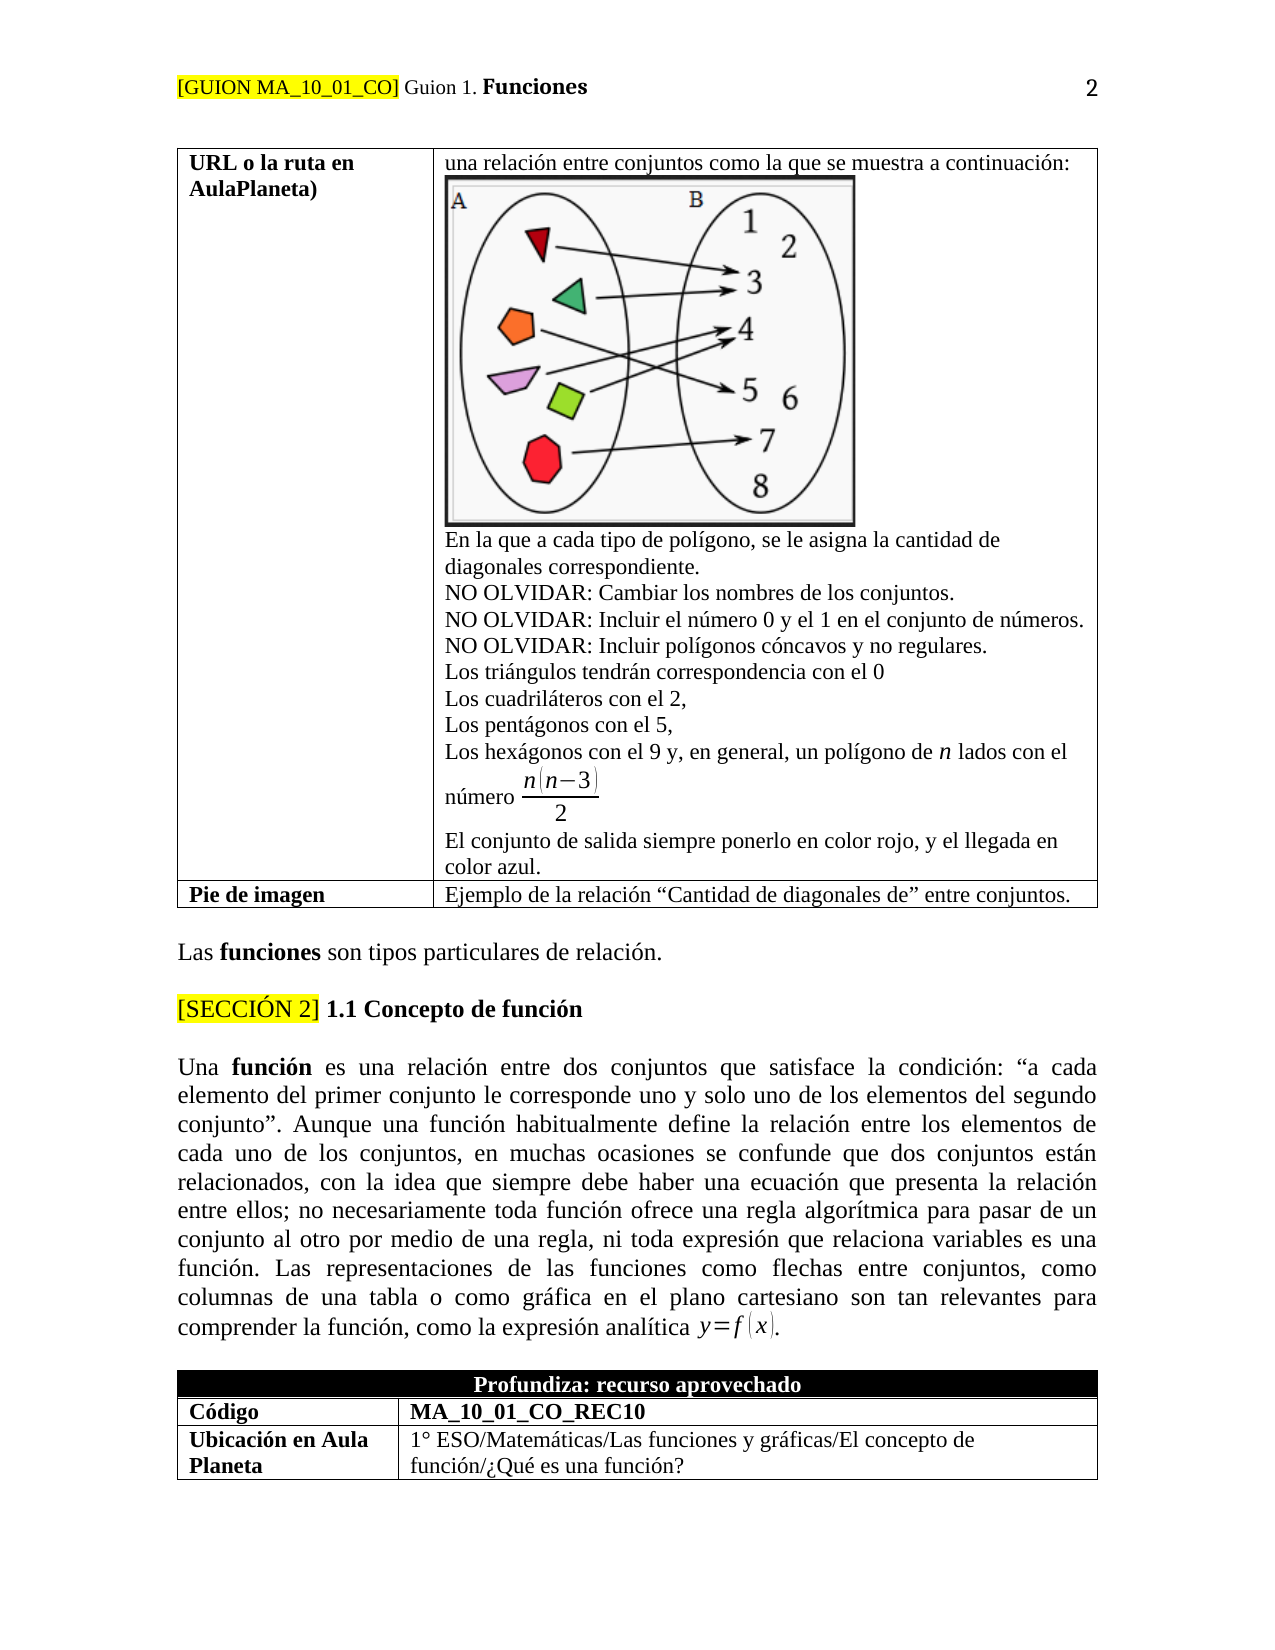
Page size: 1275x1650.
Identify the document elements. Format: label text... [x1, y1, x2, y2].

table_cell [178, 149, 433, 880]
table_cell Ejemplo de la relación “Cantidad de diagonales de” entre conjuntos. [434, 881, 1097, 907]
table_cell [434, 149, 1097, 880]
table_cell Código [178, 1399, 398, 1425]
picture [444, 175, 856, 527]
text Las funciones son tipos particulares de relación. [177, 937, 1098, 966]
table_cell 1° ESO/Matemáticas/Las funciones y gráficas/El concepto de función/¿Qué es una función? [399, 1426, 1097, 1478]
table_header Profundiza: recurso aprovechado [178, 1371, 1097, 1397]
text Una función es una relación entre dos conjuntos que satisface la condición: “a cada elemento del primer conjunto le corresponde uno y solo uno de los elementos del segundo conjunto”. Aunque una función habitualmente define la relación entre los elementos de cada uno de los conjuntos, en muchas ocasiones se confunde que dos conjuntos están relacionados, con la idea que siempre debe haber una ecuación que presenta la relación entre ellos; no necesariamente toda función ofrece una regla algorítmica para pasar de un conjunto al otro por medio de una regla, ni toda expresión que relaciona variables es una función. Las representaciones de las funciones como flechas entre conjuntos, como columnas de una tabla o como gráfica en el plano cartesiano son tan relevantes para comprender la función, como la expresión analítica . [177, 1052, 1098, 1341]
text [SECCIÓN 2] 1.1 Concepto de función [319, 994, 1098, 1023]
table_cell Ubicación en Aula Planeta [178, 1426, 398, 1478]
table_cell Pie de imagen [178, 881, 433, 907]
table_cell MA_10_01_CO_REC10 [399, 1399, 1097, 1425]
